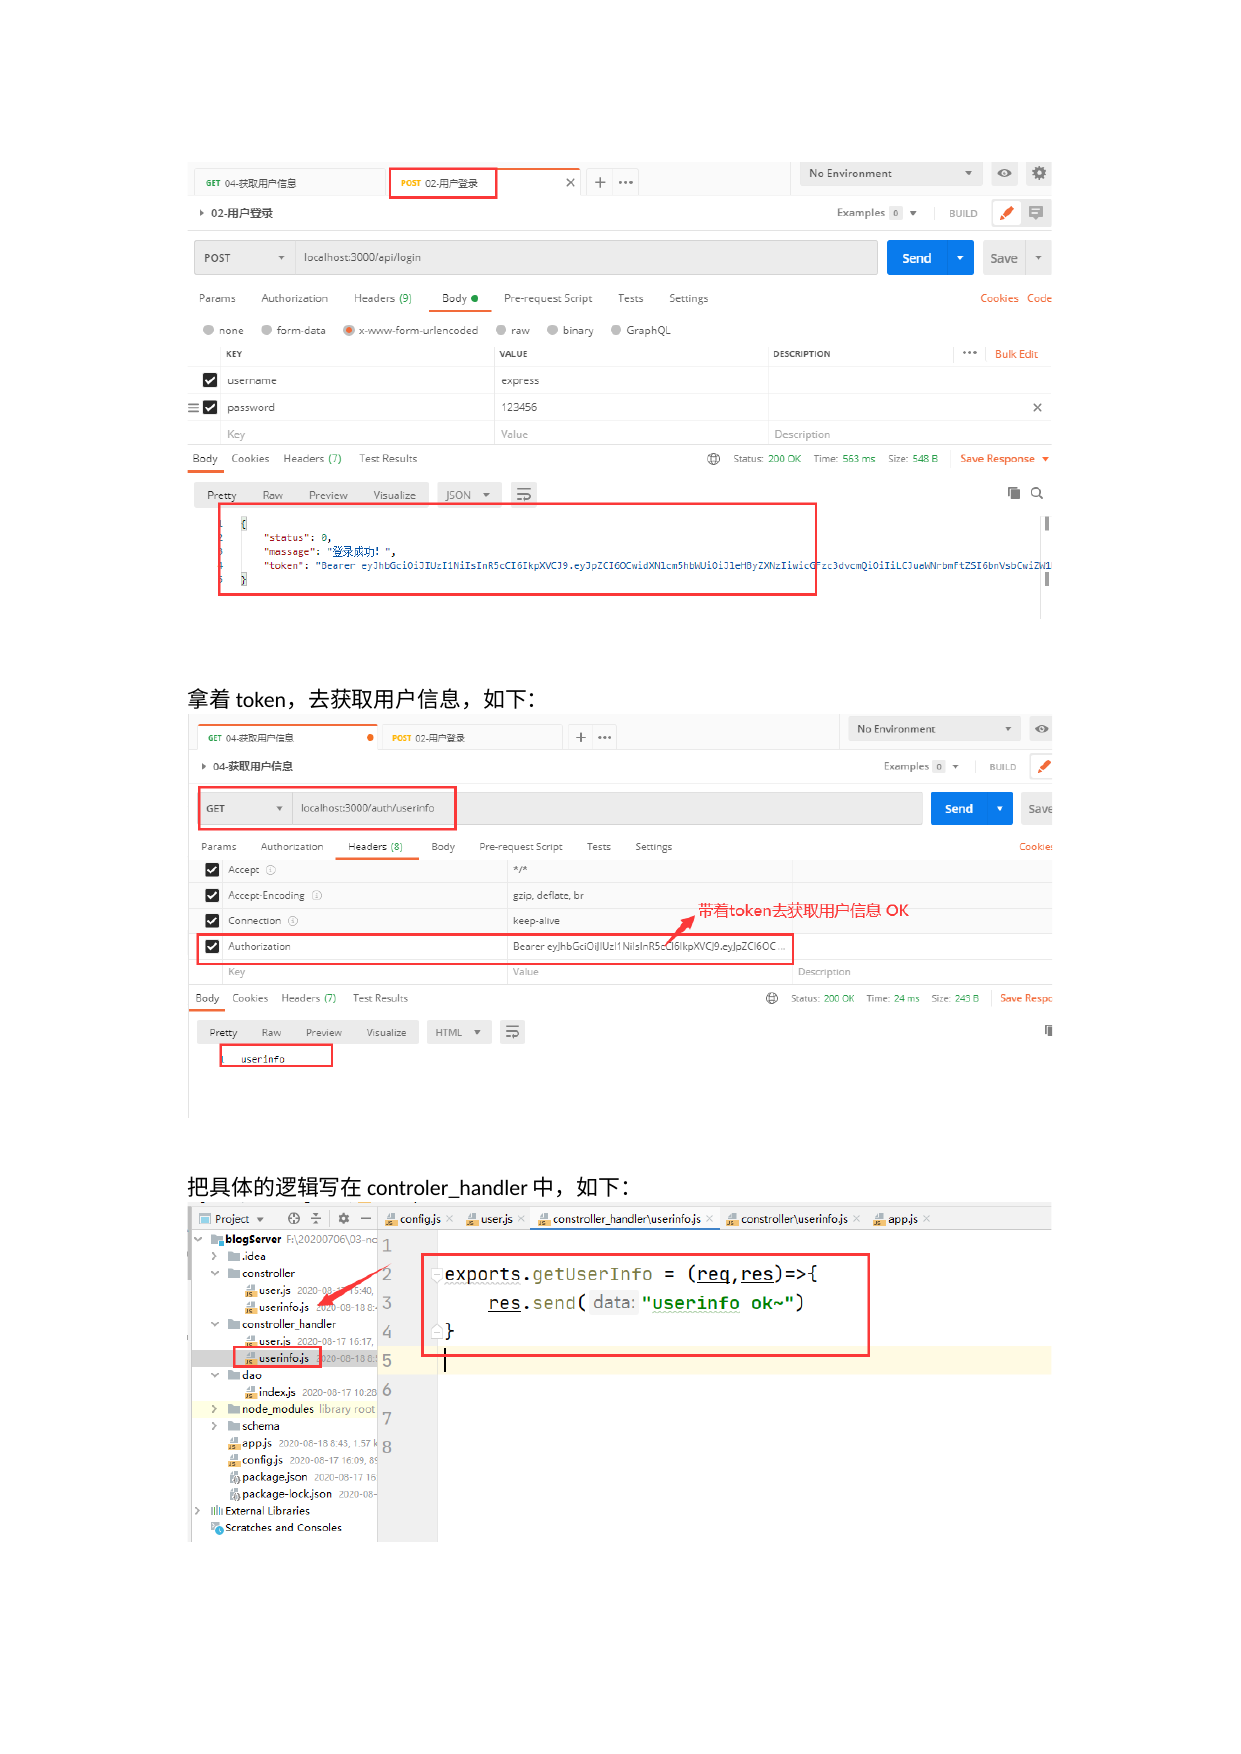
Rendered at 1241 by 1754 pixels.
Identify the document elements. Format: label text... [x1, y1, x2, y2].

text 把具体的逻辑写在controler_handler中，如下： [187, 1169, 1053, 1202]
picture [187, 714, 1053, 1118]
picture [187, 162, 1052, 619]
text 拿着token，去获取用户信息，如下： [187, 682, 1053, 714]
picture [187, 1202, 1052, 1542]
